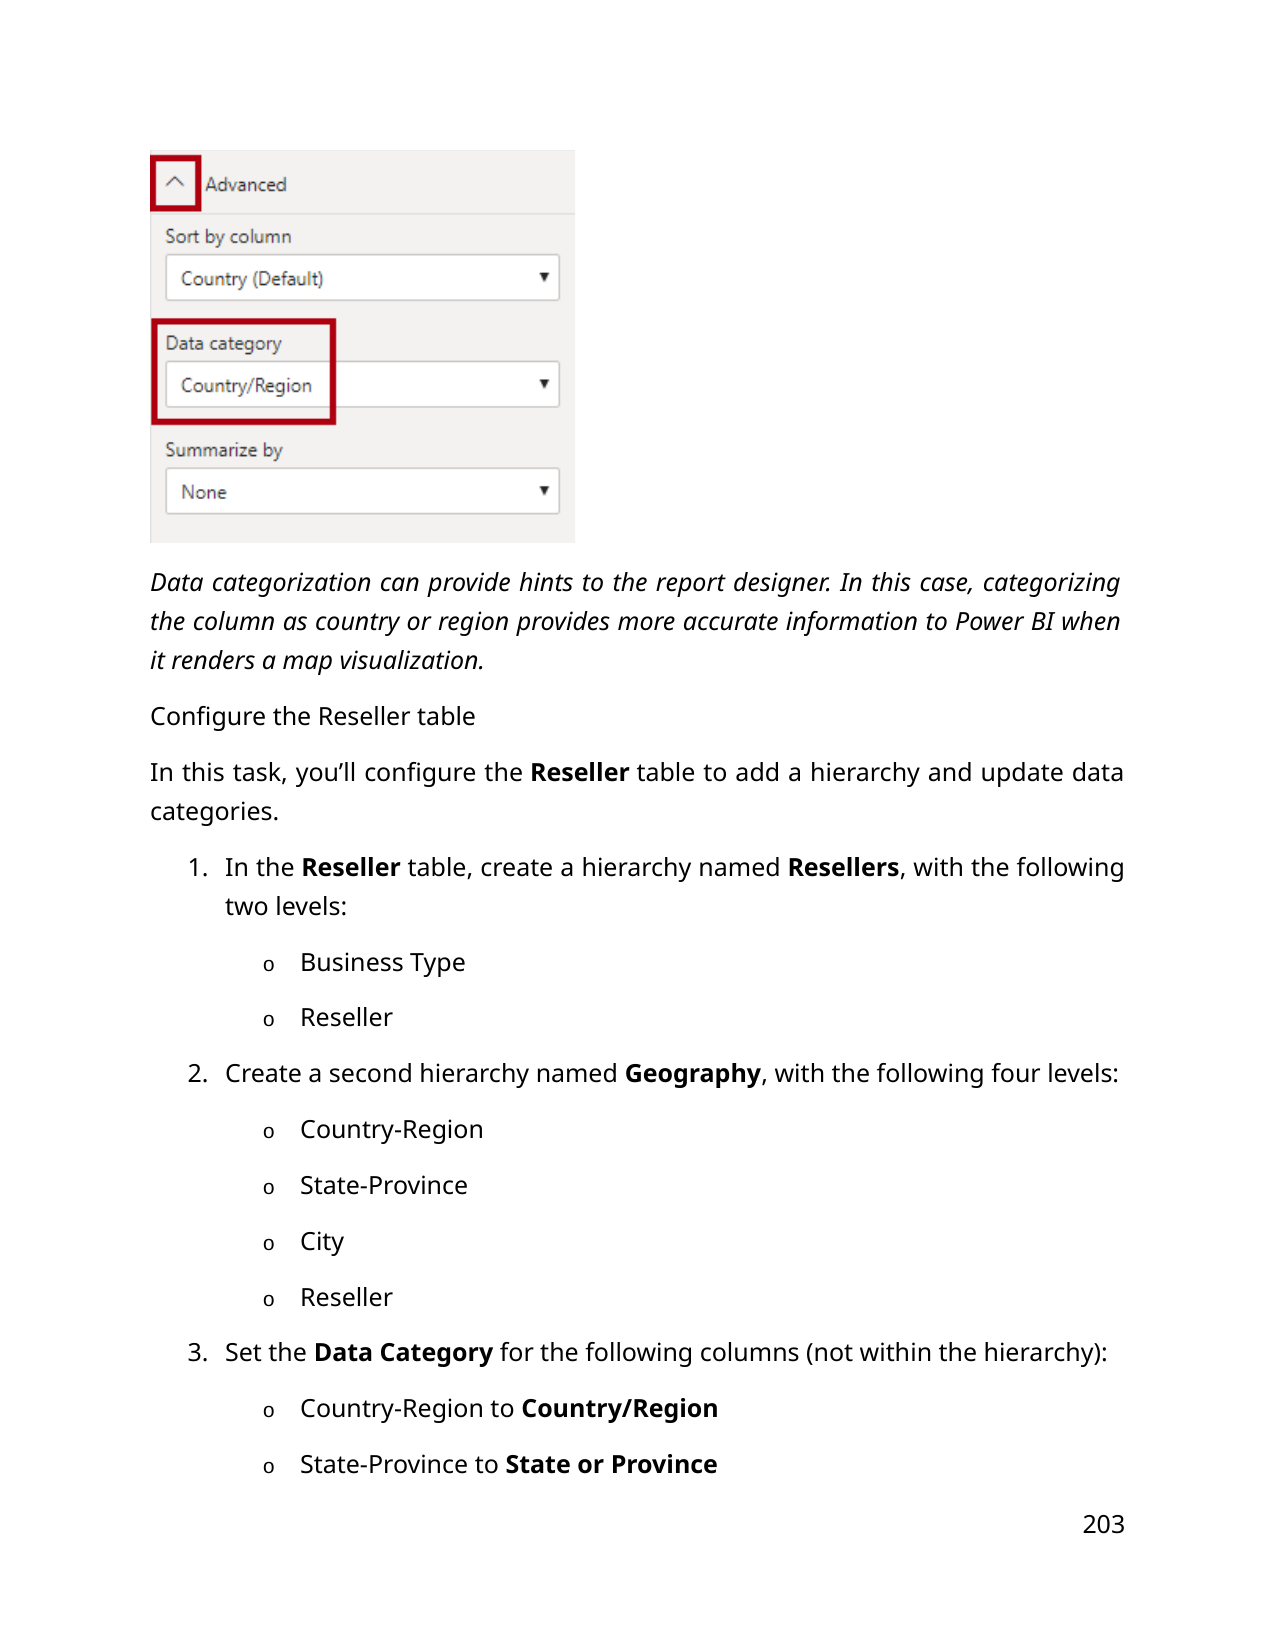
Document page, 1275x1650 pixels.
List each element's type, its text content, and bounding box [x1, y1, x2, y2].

text Configure the Reseller table [150, 698, 1125, 732]
list Set the Data Category for the following columns (not within the hierarchy): [187, 1335, 1125, 1369]
list City [262, 1223, 1125, 1257]
text In this task, you’ll configure the Reseller table to add a hierarchy and update data categories. [150, 754, 1125, 827]
list State-Province [262, 1168, 1125, 1202]
list Reseller [262, 1000, 1125, 1034]
text Data categorization can provide hints to the report designer. In this case, categorizing the column as country or region provides more accurate information to Power BI when it renders a map visualization. [150, 564, 1125, 677]
list Country-Region [262, 1112, 1125, 1146]
picture [150, 150, 575, 543]
list In the Reseller table, create a hierarchy named Resellers, with the following two levels: [187, 849, 1125, 922]
list State-Province to State or Province [262, 1447, 1125, 1481]
list Country-Region to Country/Region [262, 1391, 1125, 1425]
list Create a second hierarchy named Geography, with the following four levels: [187, 1056, 1125, 1090]
list Business Type [262, 944, 1125, 978]
list Reseller [262, 1279, 1125, 1313]
